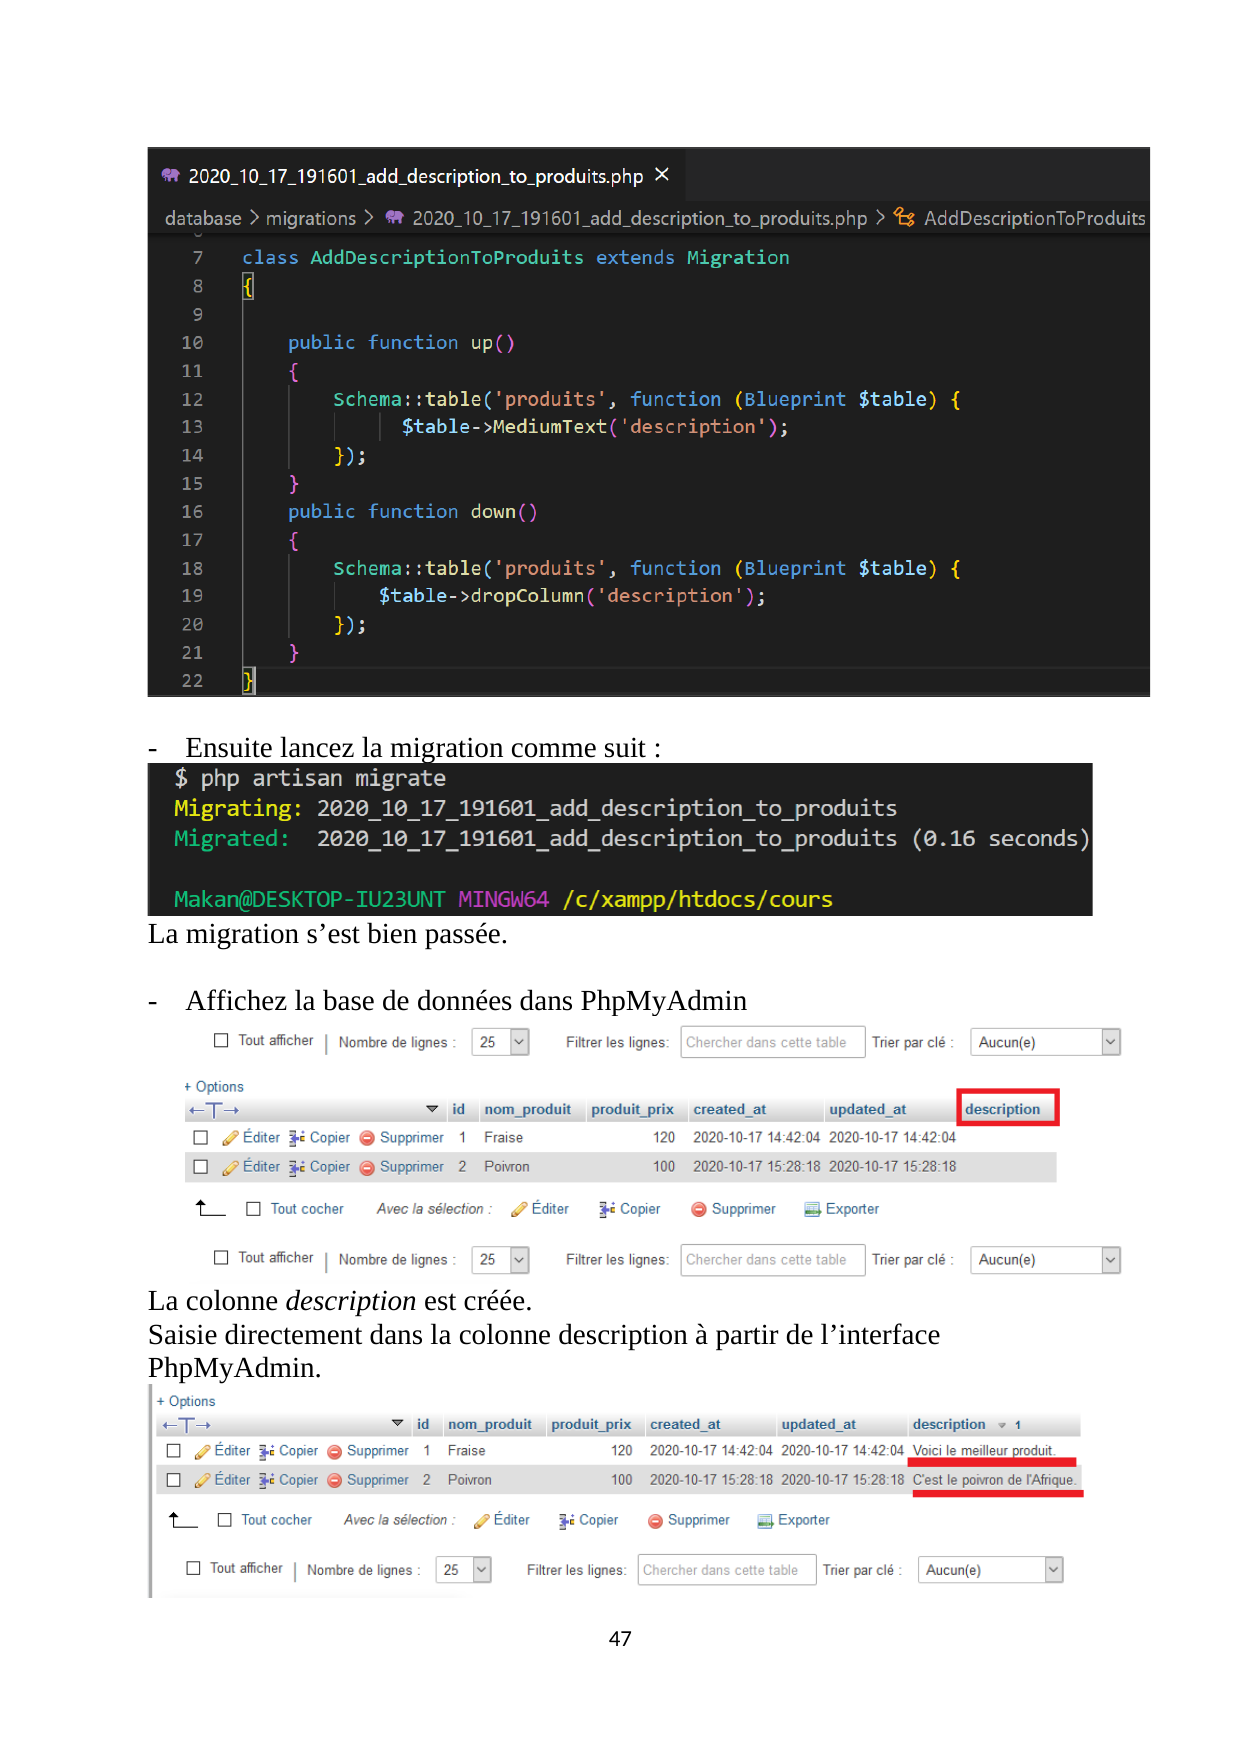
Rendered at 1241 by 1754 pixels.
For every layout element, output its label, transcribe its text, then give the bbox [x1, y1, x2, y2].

picture [147, 763, 1093, 916]
list Ensuite lancez la migration comme suit : [148, 730, 1093, 763]
picture [185, 1016, 1130, 1284]
picture [147, 147, 1151, 697]
text Saisie directement dans la colonne description à partir de l’interface PhpMyAdmin. [148, 1317, 1093, 1384]
text La migration s’est bien passée. [148, 916, 1093, 949]
text La colonne description est créée. [148, 1283, 1093, 1317]
list Affichez la base de données dans PhpMyAdmin [148, 983, 1093, 1016]
picture [147, 1384, 1091, 1598]
